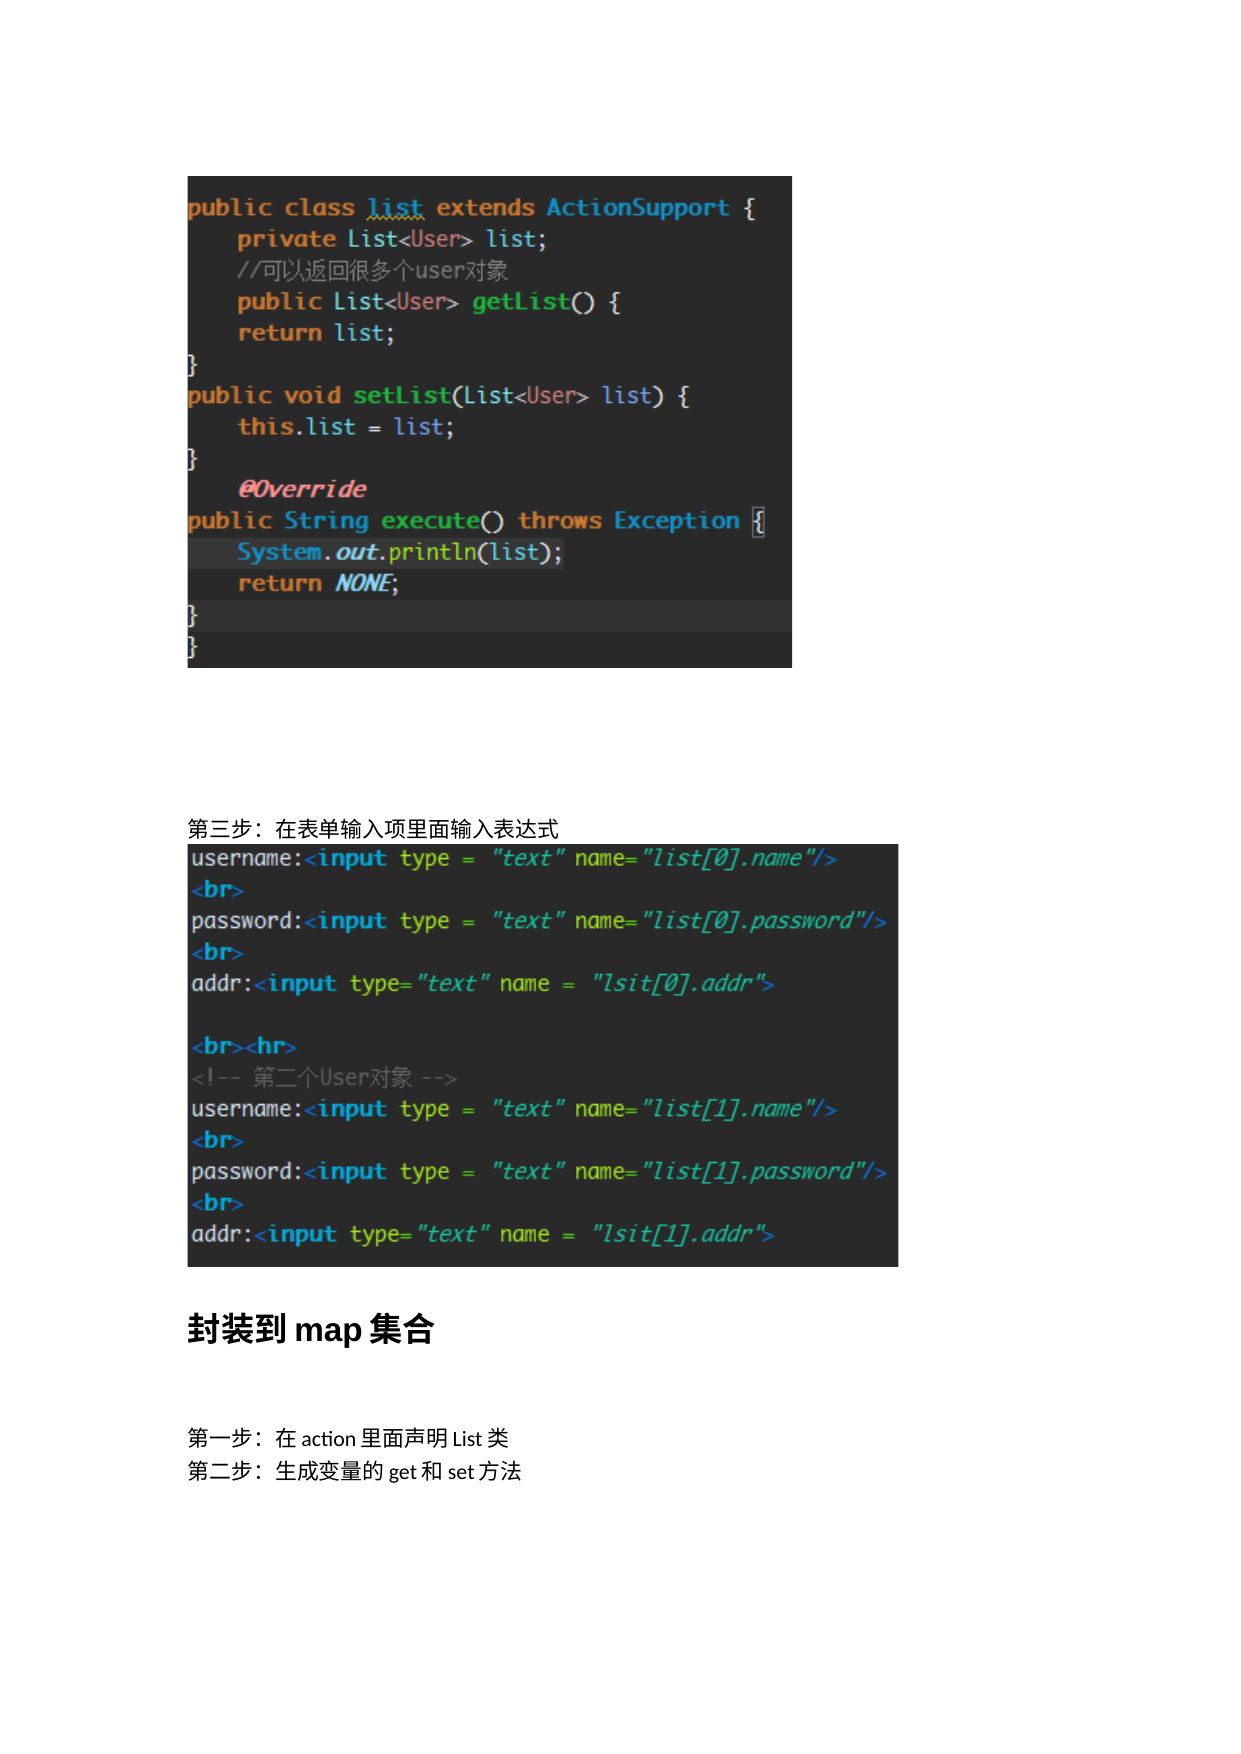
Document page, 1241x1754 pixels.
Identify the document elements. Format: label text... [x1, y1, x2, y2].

subtitle 封装到map集合 [187, 1294, 1053, 1359]
text 第二步：生成变量的get和set方法 [187, 1453, 1053, 1486]
text 第一步：在action里面声明List类 [187, 1421, 1053, 1453]
picture [187, 844, 899, 1267]
picture [187, 176, 793, 668]
text 第三步：在表单输入项里面输入表达式 [187, 812, 1053, 844]
